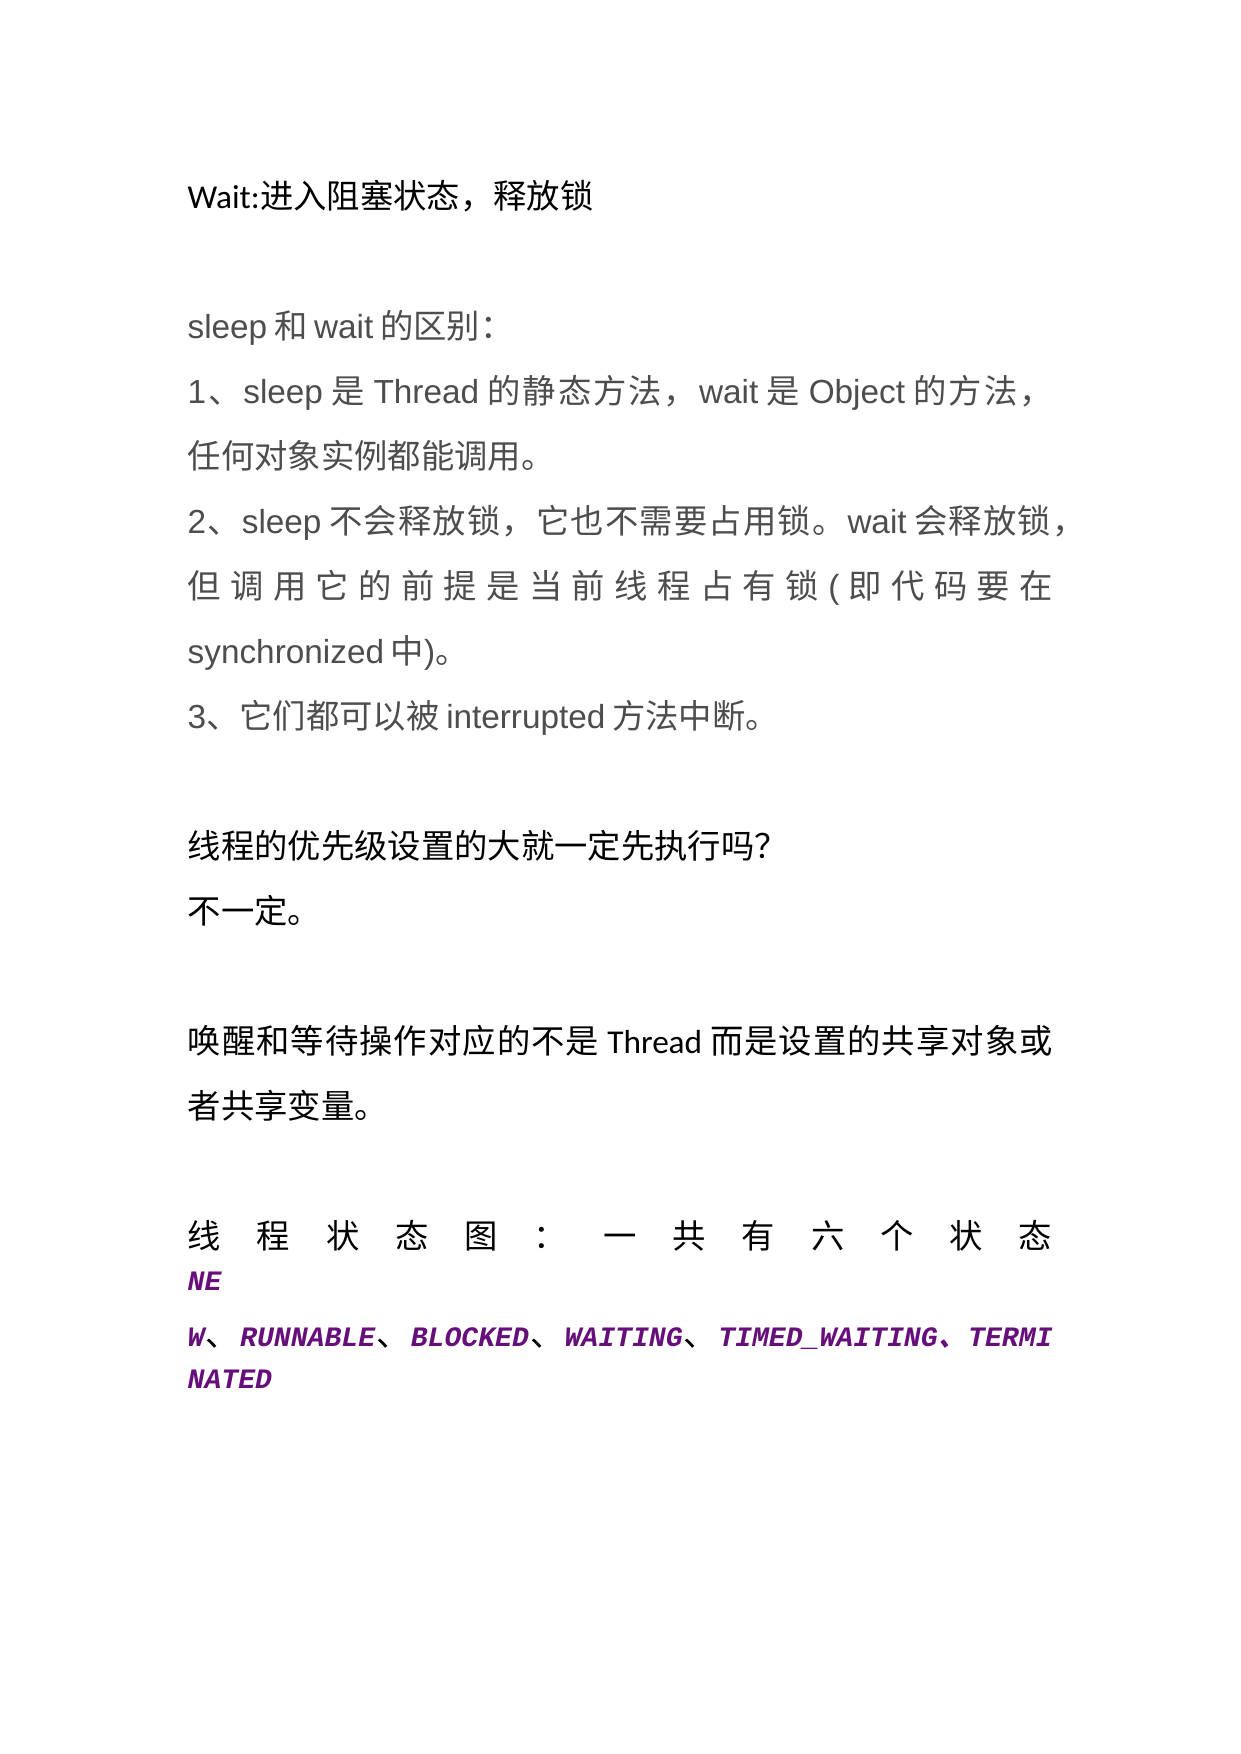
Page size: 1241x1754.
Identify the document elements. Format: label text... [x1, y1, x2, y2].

text 不一定。 [187, 877, 1053, 942]
text 唤醒和等待操作对应的不是Thread而是设置的共享对象或者共享变量。 [187, 1007, 1053, 1137]
text sleep和wait的区别： 1、sleep是Thread的静态方法，wait是Object的方法，任何对象实例都能调用。 2、sleep不会释放锁，它也不需要占用锁。wait会释放锁，但调用它的前提是当前线程占有锁(即代码要在synchronized中)。 3、它们都可以被interrupted方法中断。 [187, 292, 1053, 747]
text 线程状态图：一共有六个状态NEW、RUNNABLE、BLOCKED、WAITING、TIMED_WAITING、TERMINATED [187, 1202, 1053, 1397]
text Wait:进入阻塞状态，释放锁 [187, 162, 1053, 227]
text 线程的优先级设置的大就一定先执行吗？ [187, 812, 1053, 877]
